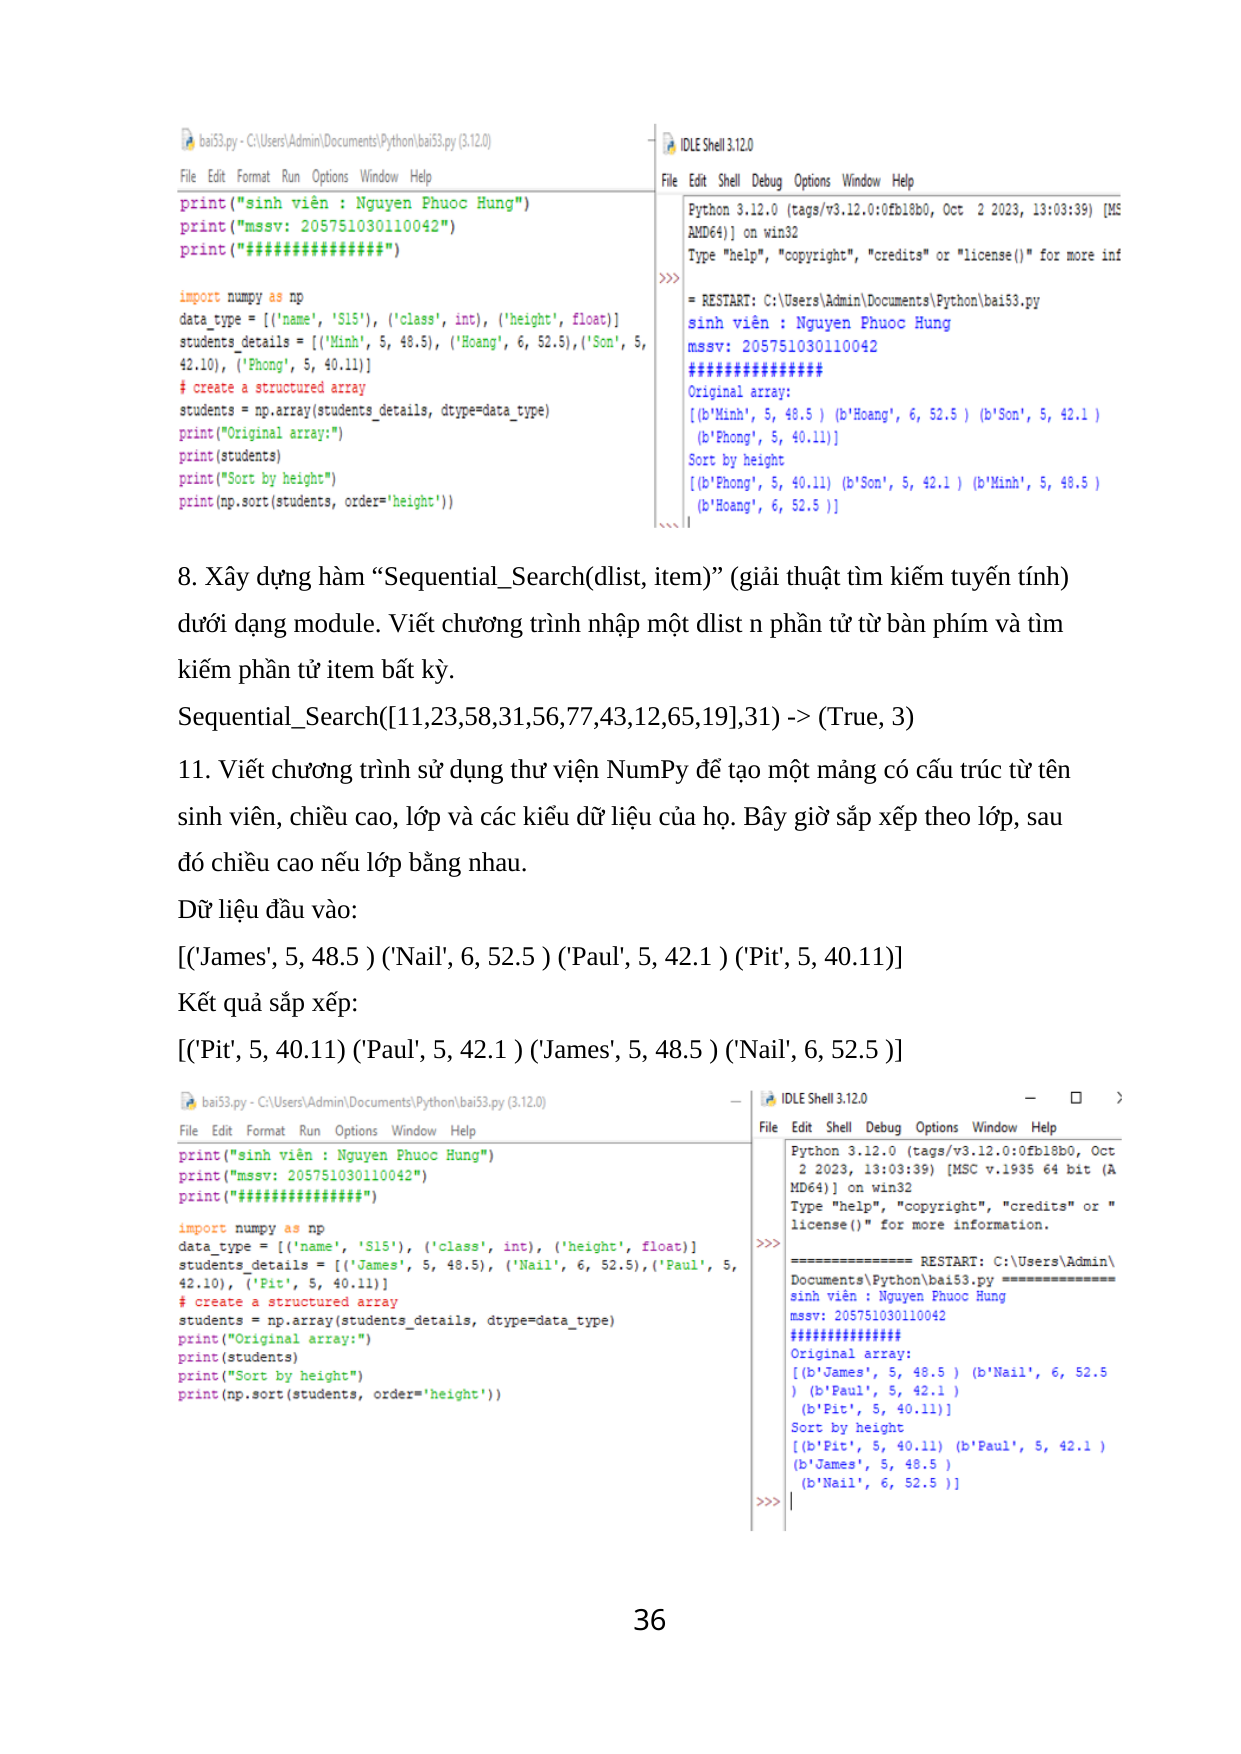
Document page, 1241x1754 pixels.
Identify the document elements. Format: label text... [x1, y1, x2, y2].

picture [177, 118, 1123, 535]
text 8. Xây dựng hàm “Sequential_Search(dlist, item)” (giải thuật tìm kiếm tuyến tính) dưới dạng module. Viết chương trình nhập một dlist n phần tử từ bàn phím và tìm kiếm phần tử item bất kỳ. Sequential_Search([11,23,58,31,56,77,43,12,65,19],31) -> (True, 3) [177, 560, 1122, 731]
picture [177, 1086, 1123, 1537]
text 11. Viết chương trình sử dụng thư viện NumPy để tạo một mảng có cấu trúc từ tên sinh viên, chiều cao, lớp và các kiểu dữ liệu của họ. Bây giờ sắp xếp theo lớp, sau đó chiều cao nếu lớp bằng nhau. Dữ liệu đầu vào: [('James', 5, 48.5 ) ('Nail', 6, 52.5 ) ('Paul', 5, 42.1 ) ('Pit', 5, 40.11)] Kết quả sắp xếp: [('Pit', 5, 40.11) ('Paul', 5, 42.1 ) ('James', 5, 48.5 ) ('Nail', 6, 52.5 )] [177, 753, 1122, 1064]
